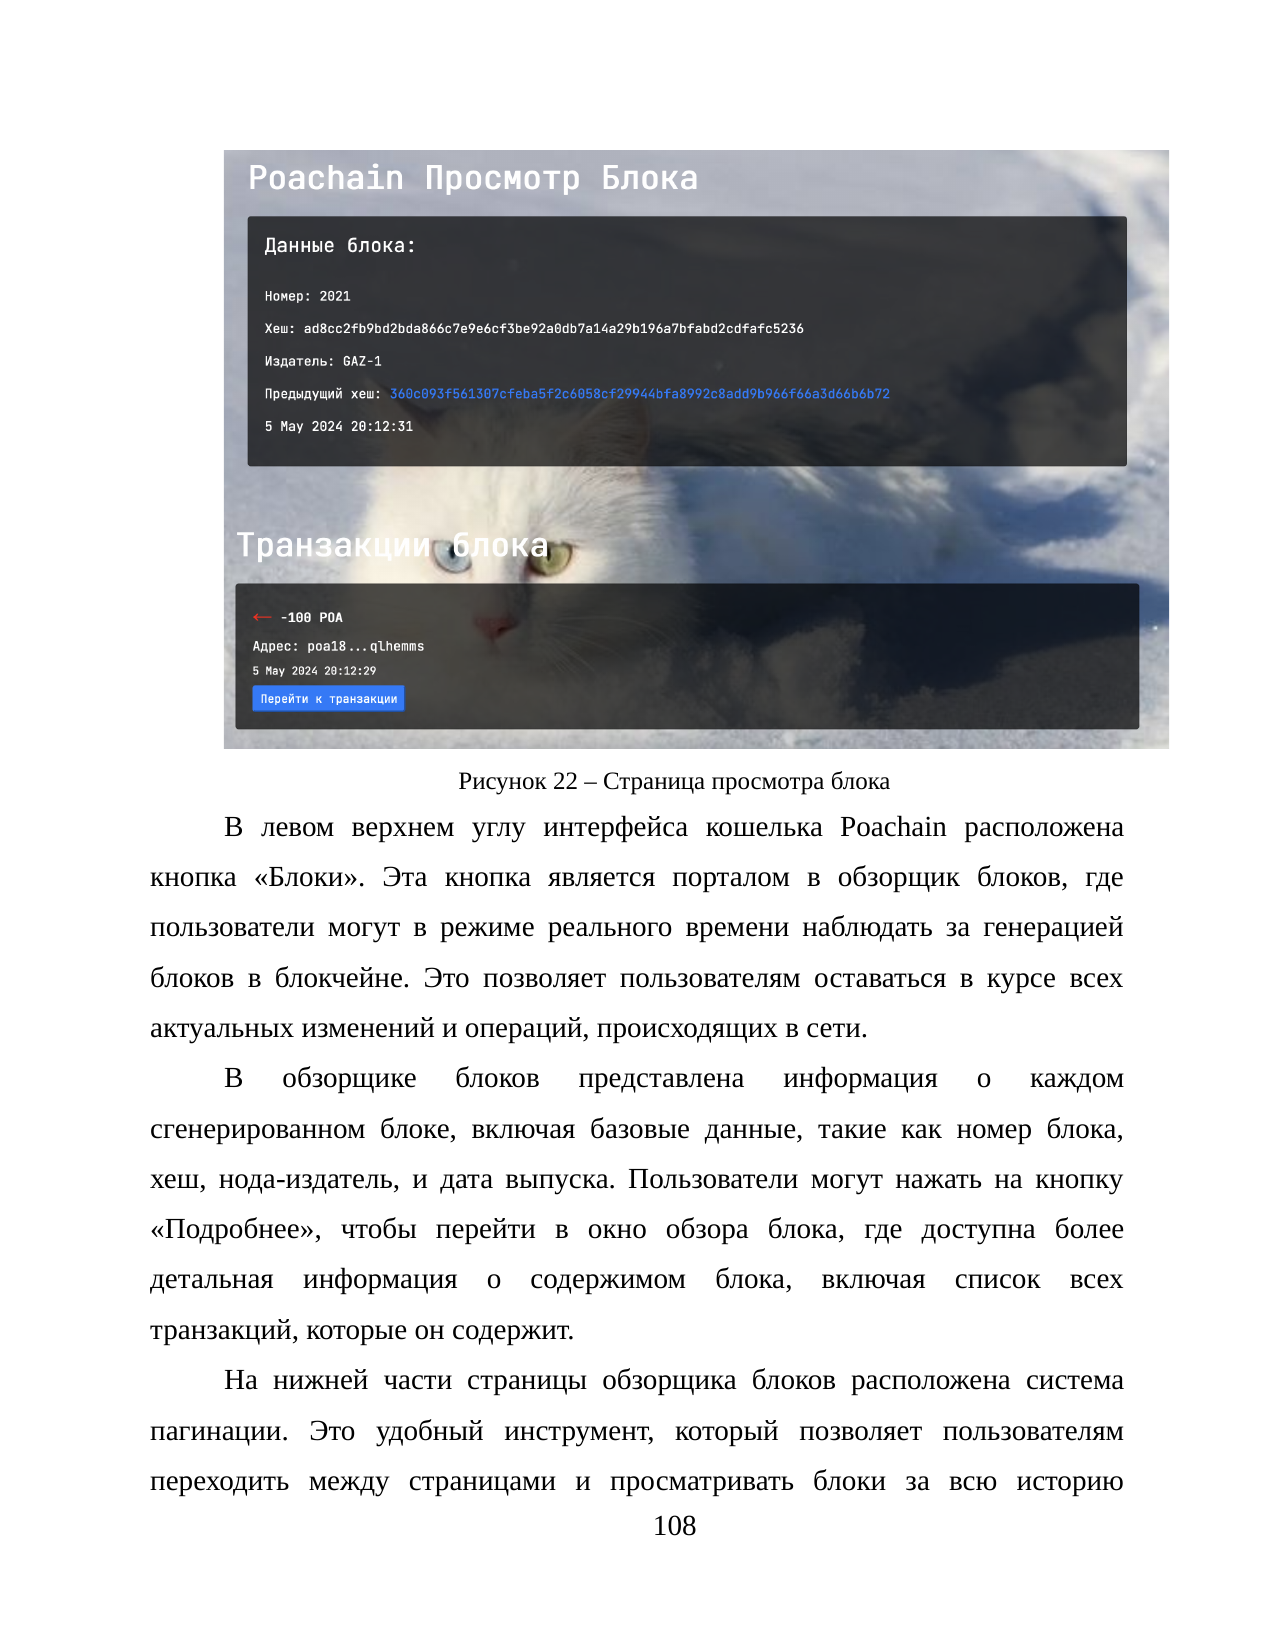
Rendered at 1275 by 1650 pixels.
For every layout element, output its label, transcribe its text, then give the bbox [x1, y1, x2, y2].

text В левом верхнем углу интерфейса кошелька Poachain расположена кнопка «Блоки». Эта кнопка является порталом в обзорщик блоков, где пользователи могут в режиме реального времени наблюдать за генерацией блоков в блокчейне. Это позволяет пользователям оставаться в курсе всех актуальных изменений и операций, происходящих в сети. [150, 809, 1125, 1044]
picture [223, 150, 1170, 749]
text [150, 1362, 1125, 1496]
text Рисунок 22 – Страница просмотра блока [150, 766, 1125, 794]
text В обзорщике блоков представлена информация о каждом сгенерированном блоке, включая базовые данные, такие как номер блока, хеш, нода-издатель, и дата выпуска. Пользователи могут нажать на кнопку «Подробнее», чтобы перейти в окно обзора блока, где доступна более детальная информация о содержимом блока, включая список всех транзакций, которые он содержит. [150, 1060, 1125, 1346]
